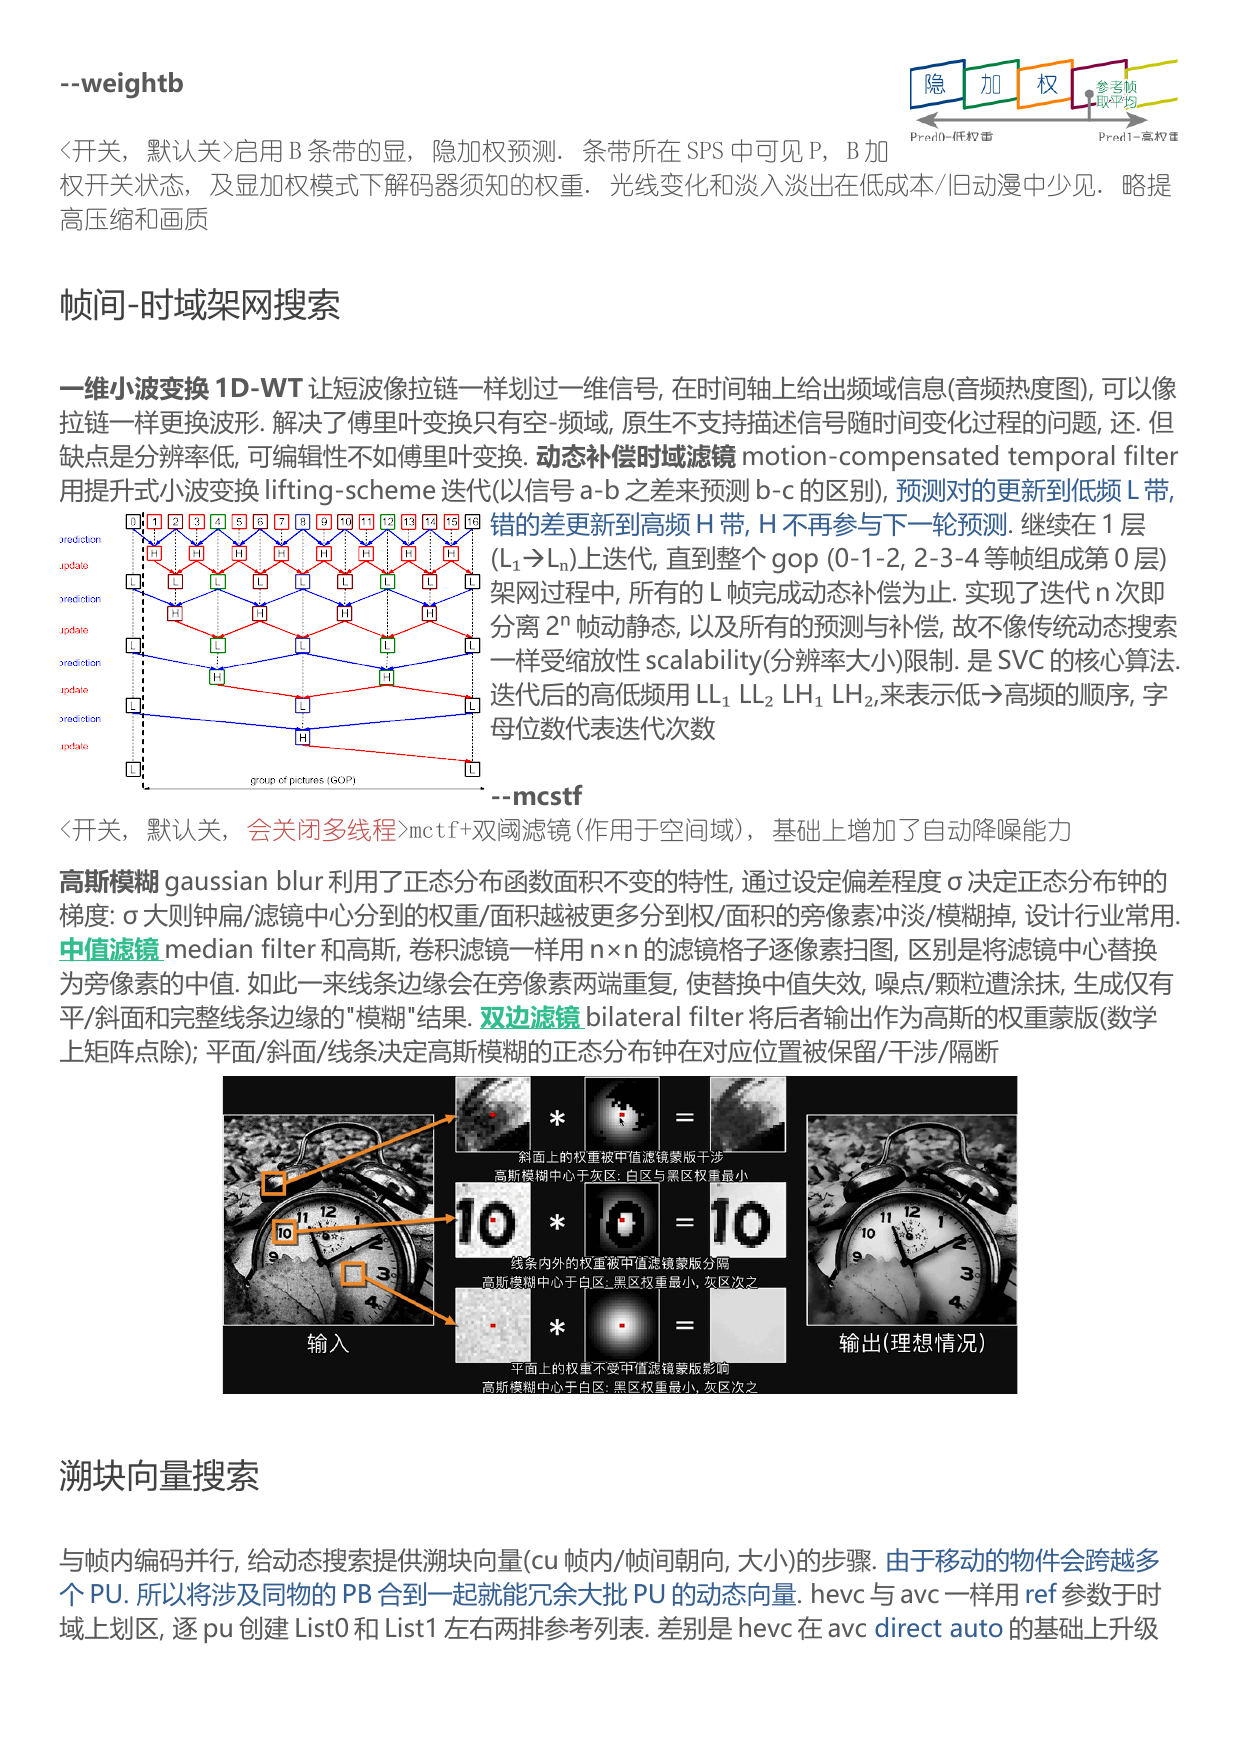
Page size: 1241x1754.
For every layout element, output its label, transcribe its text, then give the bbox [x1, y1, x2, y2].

picture [908, 59, 1177, 141]
text --weightb [59, 65, 908, 99]
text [59, 1542, 1181, 1644]
text --mcstf [59, 778, 1181, 812]
picture [59, 757, 489, 792]
picture [59, 605, 489, 738]
picture [222, 1076, 1018, 1394]
text <开关, 默认关, 会关闭多线程>mctf+双阈滤镜(作用于空间域), 基础上增加了自动降噪能力 [59, 812, 1181, 846]
text <开关, 默认关>启用B条带的显, 隐加权预测. 条带所在SPS中可见P, B加权开关状态, 及显加权模式下解码器须知的权重. 光线变化和淡入淡出在低成本/旧动漫中少见. 略提高压缩和画质 [59, 133, 1181, 235]
text 一维小波变换1D-WT让短波像拉链一样划过一维信号, 在时间轴上给出频域信息(音频热度图), 可以像拉链一样更换波形. 解决了傅里叶变换只有空-频域, 原生不支持描述信号随时间变化过程的问题, 还. 但缺点是分辨率低, 可编辑性不如傅里叶变换. 动态补偿时域滤镜motion-compensated temporal filter用提升式小波变换lifting-scheme迭代(以信号a-b之差来预测b-c的区别), 预测对的更新到低频L带, 错的差更新到高频H带, H不再参与下一轮预测. 继续在1层(L₁Lₙ)上迭代, 直到整个gop (0-1-2, 2-3-4等帧组成第0层)架网过程中, 所有的L帧完成动态补偿为止. 实现了迭代n次即分离2ⁿ帧动静态, 以及所有的预测与补偿, 故不像传统动态搜索一样受缩放性scalability(分辨率大小)限制. 是SVC的核心算法. 迭代后的高低频用LL₁ LL₂ LH₁ LH₂,来表示低高频的顺序, 字母位数代表迭代次数 [59, 371, 1181, 744]
picture [59, 514, 489, 591]
text 高斯模糊gaussian blur利用了正态分布函数面积不变的特性, 通过设定偏差程度σ决定正态分布钟的梯度: σ大则钟扁/滤镜中心分到的权重/面积越被更多分到权/面积的旁像素冲淡/模糊掉, 设计行业常用. 中值滤镜median filter和高斯, 卷积滤镜一样用n×n的滤镜格子逐像素扫图, 区别是将滤镜中心替换为旁像素的中值. 如此一来线条边缘会在旁像素两端重复, 使替换中值失效, 噪点/颗粒遭涂抹, 生成仅有平/斜面和完整线条边缘的"模糊"结果. 双边滤镜bilateral filter将后者输出作为高斯的权重蒙版(数学上矩阵点除); 平面/斜面/线条决定高斯模糊的正态分布钟在对应位置被保留/干涉/隔断 [59, 863, 1181, 1067]
subtitle 帧间-时域架网搜索 [59, 269, 1181, 337]
